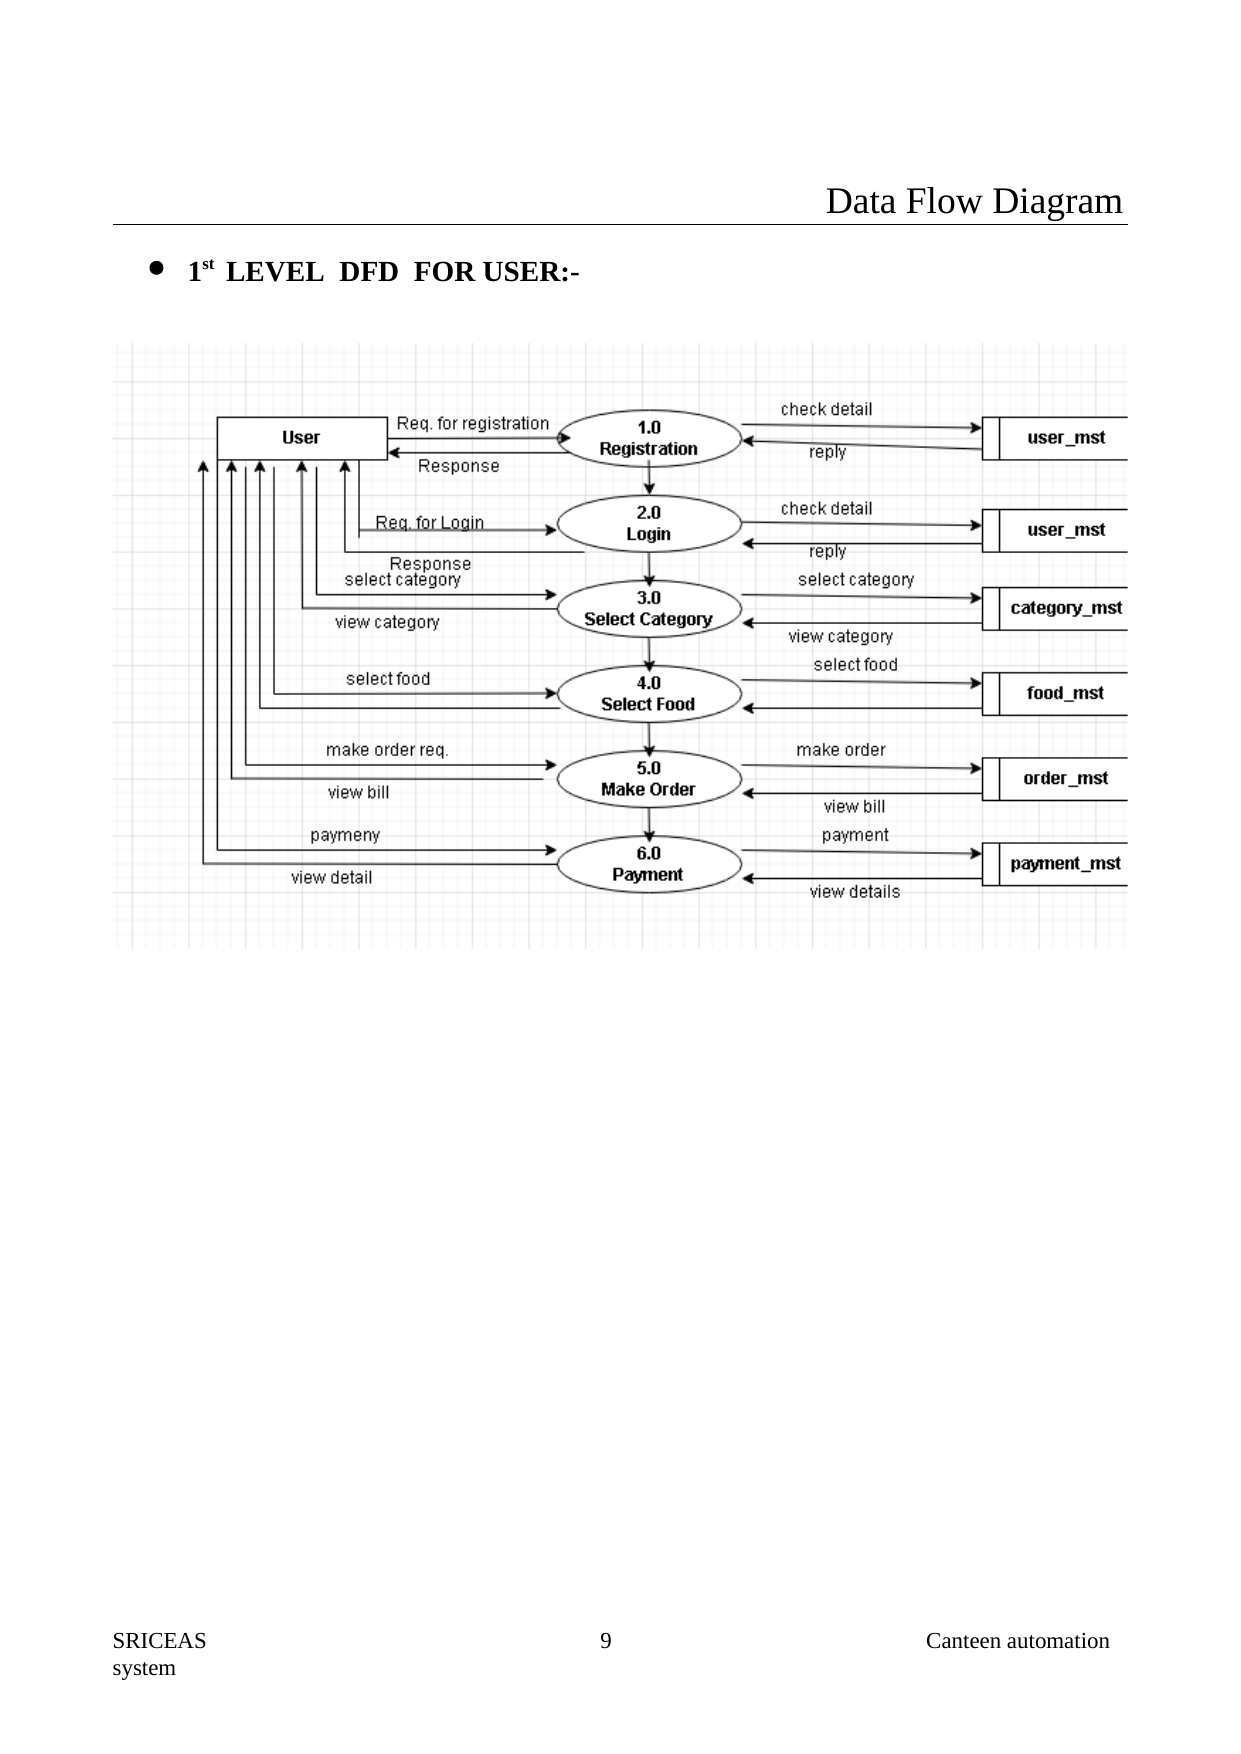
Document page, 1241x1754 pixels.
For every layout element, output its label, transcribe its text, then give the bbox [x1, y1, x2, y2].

picture [112, 343, 1128, 949]
text Data Flow Diagram [112, 179, 1128, 225]
list 1st LEVEL DFD FOR USER:- [150, 254, 1128, 289]
